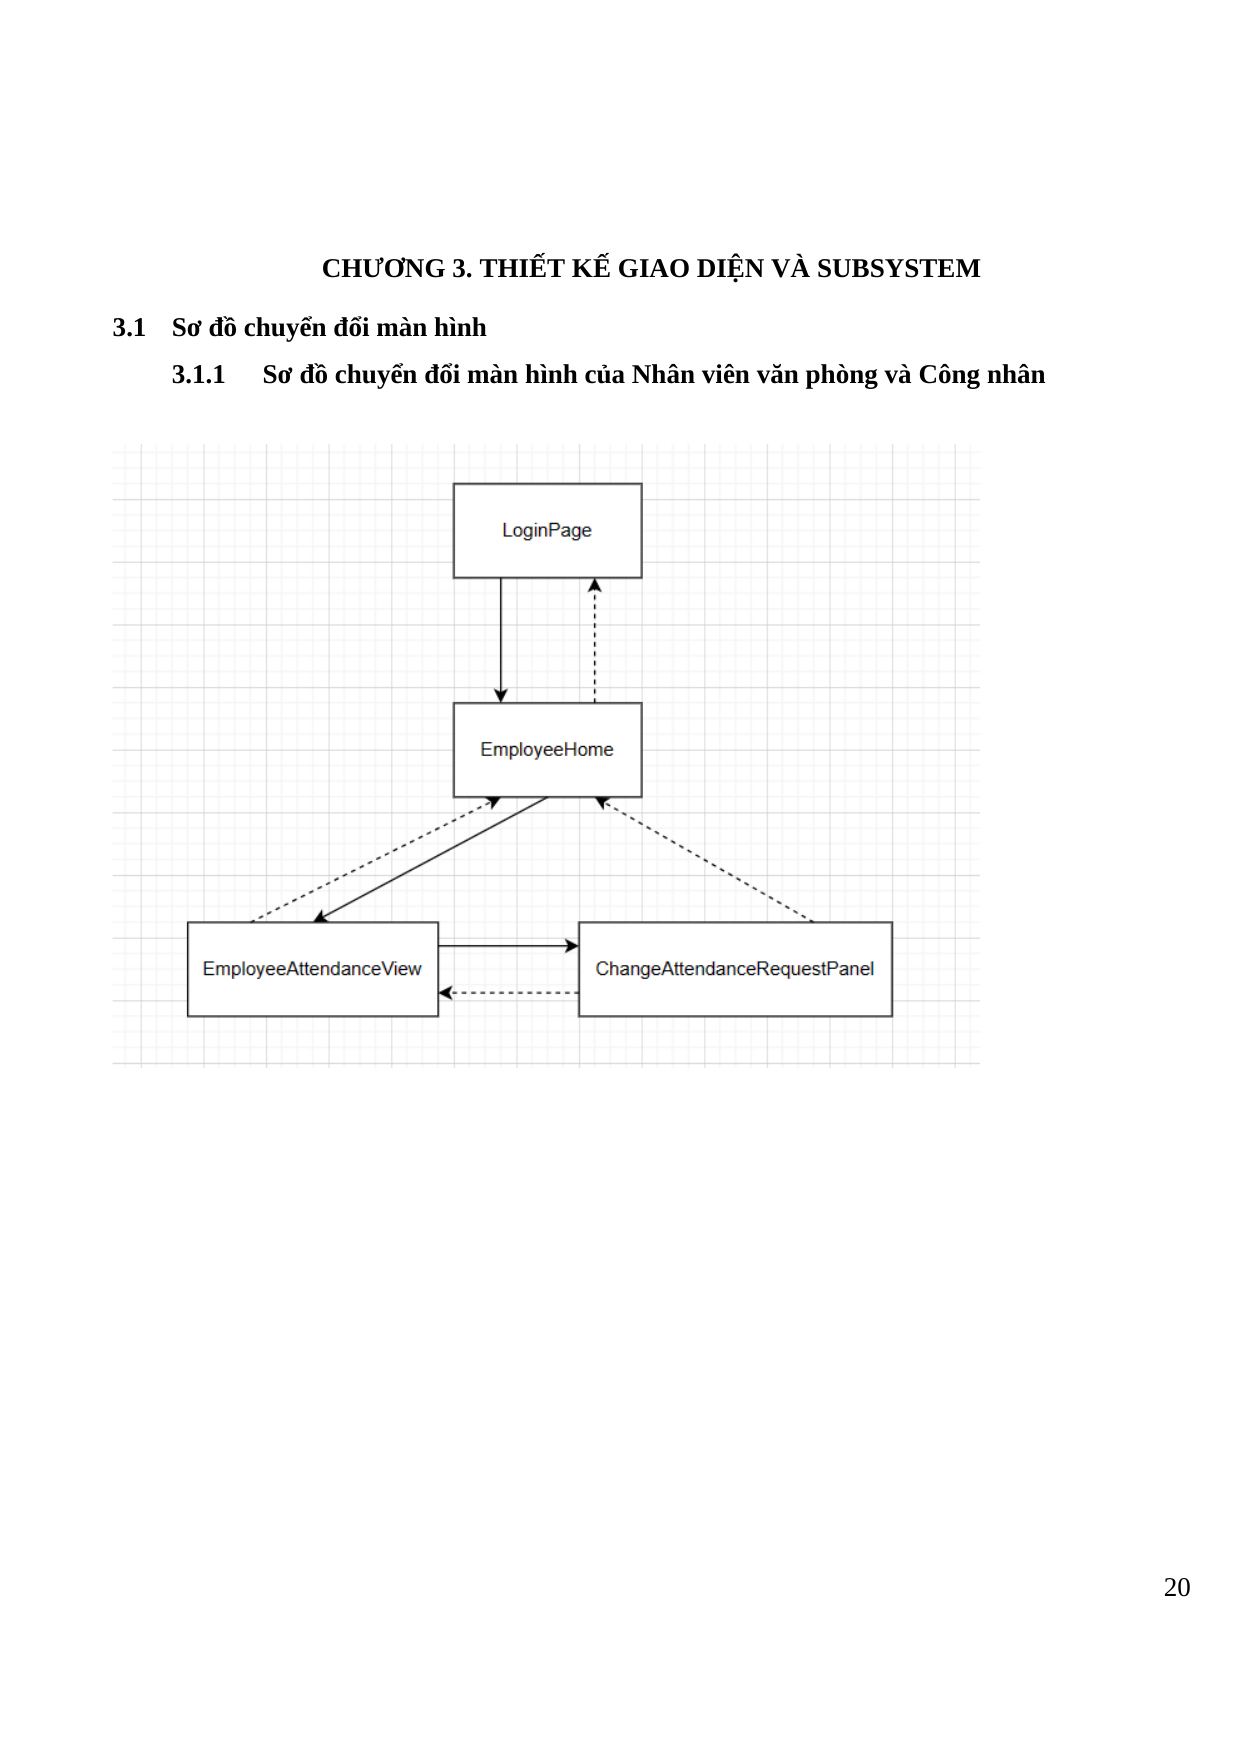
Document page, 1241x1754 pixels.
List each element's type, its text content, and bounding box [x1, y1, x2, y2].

picture [112, 444, 980, 1068]
subtitle Sơ đồ chuyển đổi màn hình [112, 311, 1191, 342]
subtitle THIẾT KẾ GIAO DIỆN VÀ SUBSYSTEM [112, 252, 1191, 283]
subtitle Sơ đồ chuyển đổi màn hình của Nhân viên văn phòng và Công nhân [172, 358, 1191, 389]
